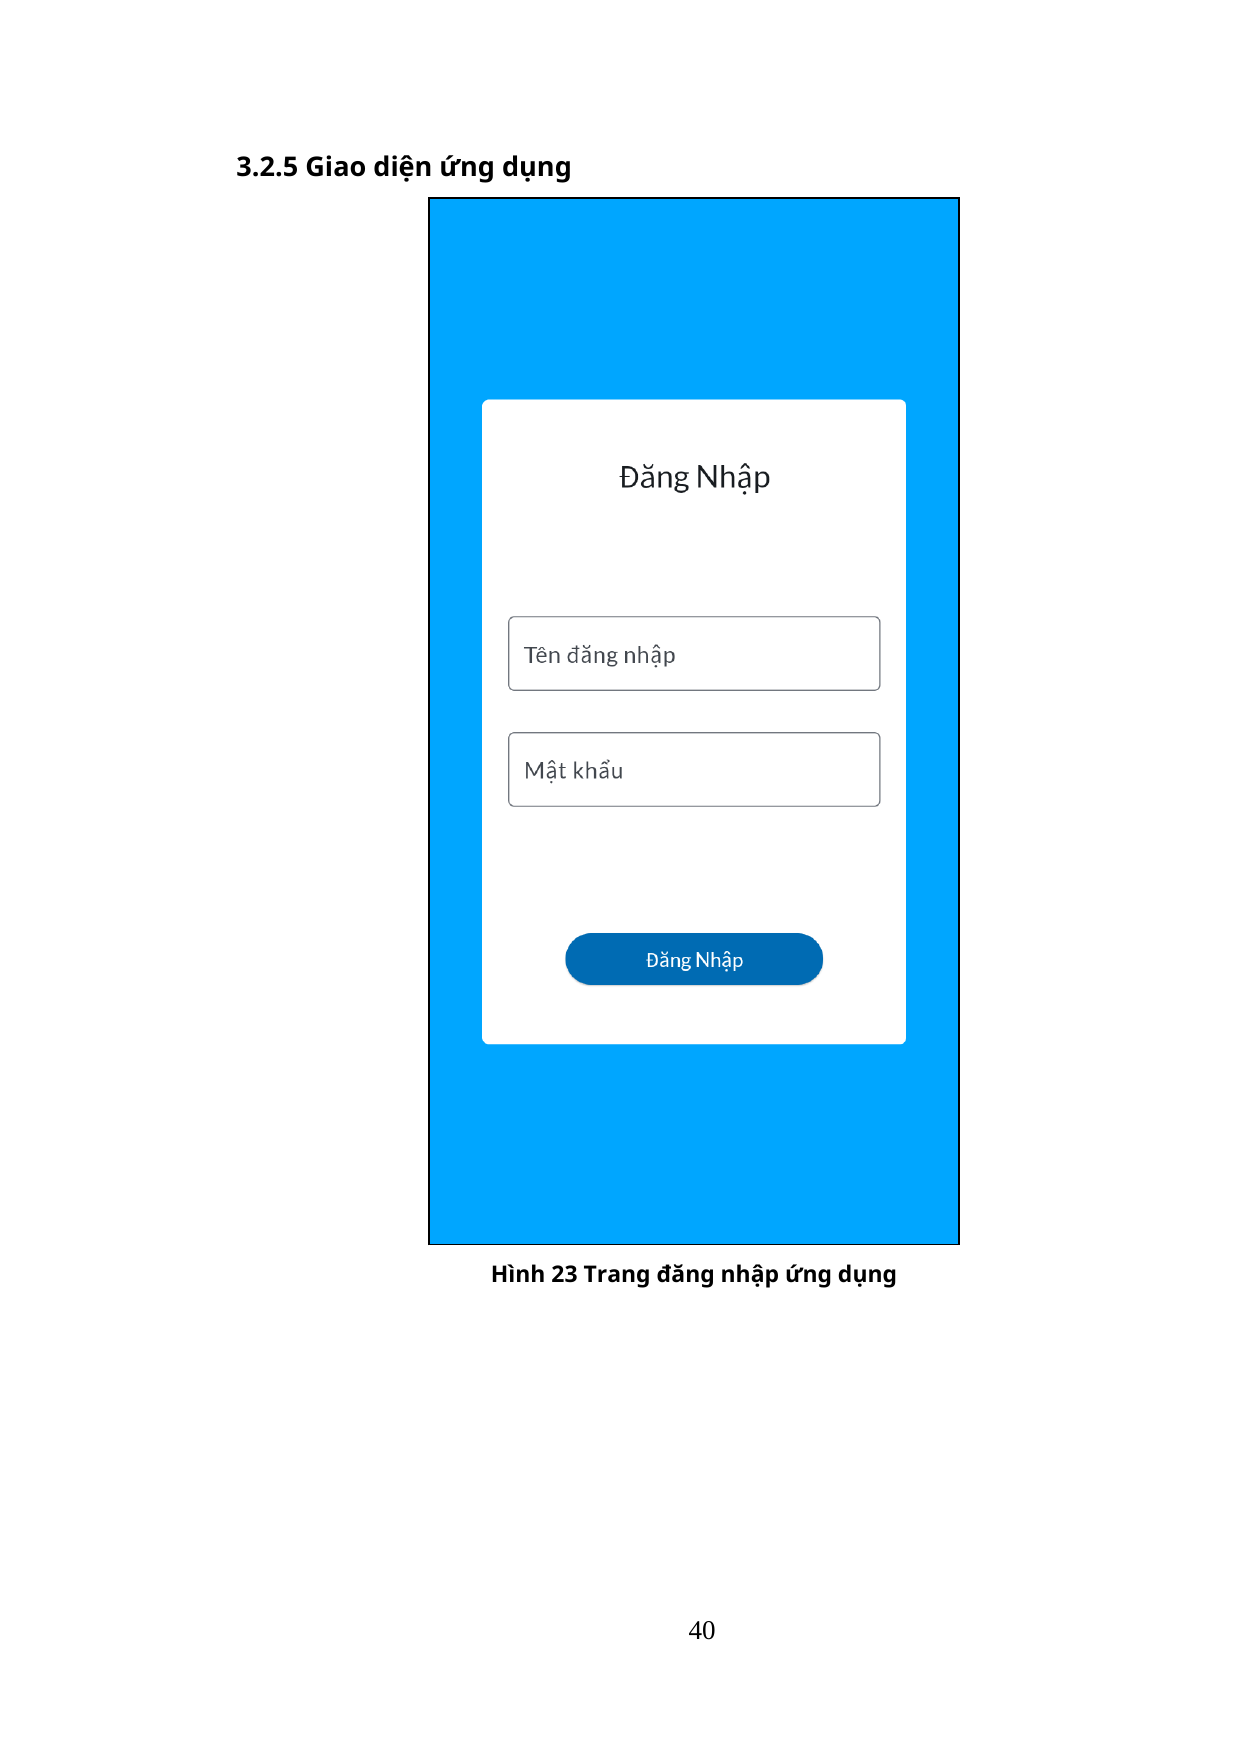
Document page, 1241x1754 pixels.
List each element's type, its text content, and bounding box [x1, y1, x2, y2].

picture [483, 400, 905, 1044]
text Hình 23 Trang đăng nhập ứng dụng [236, 1258, 1092, 1289]
subtitle 3.2.5 Giao diện ứng dụng [236, 148, 1092, 184]
